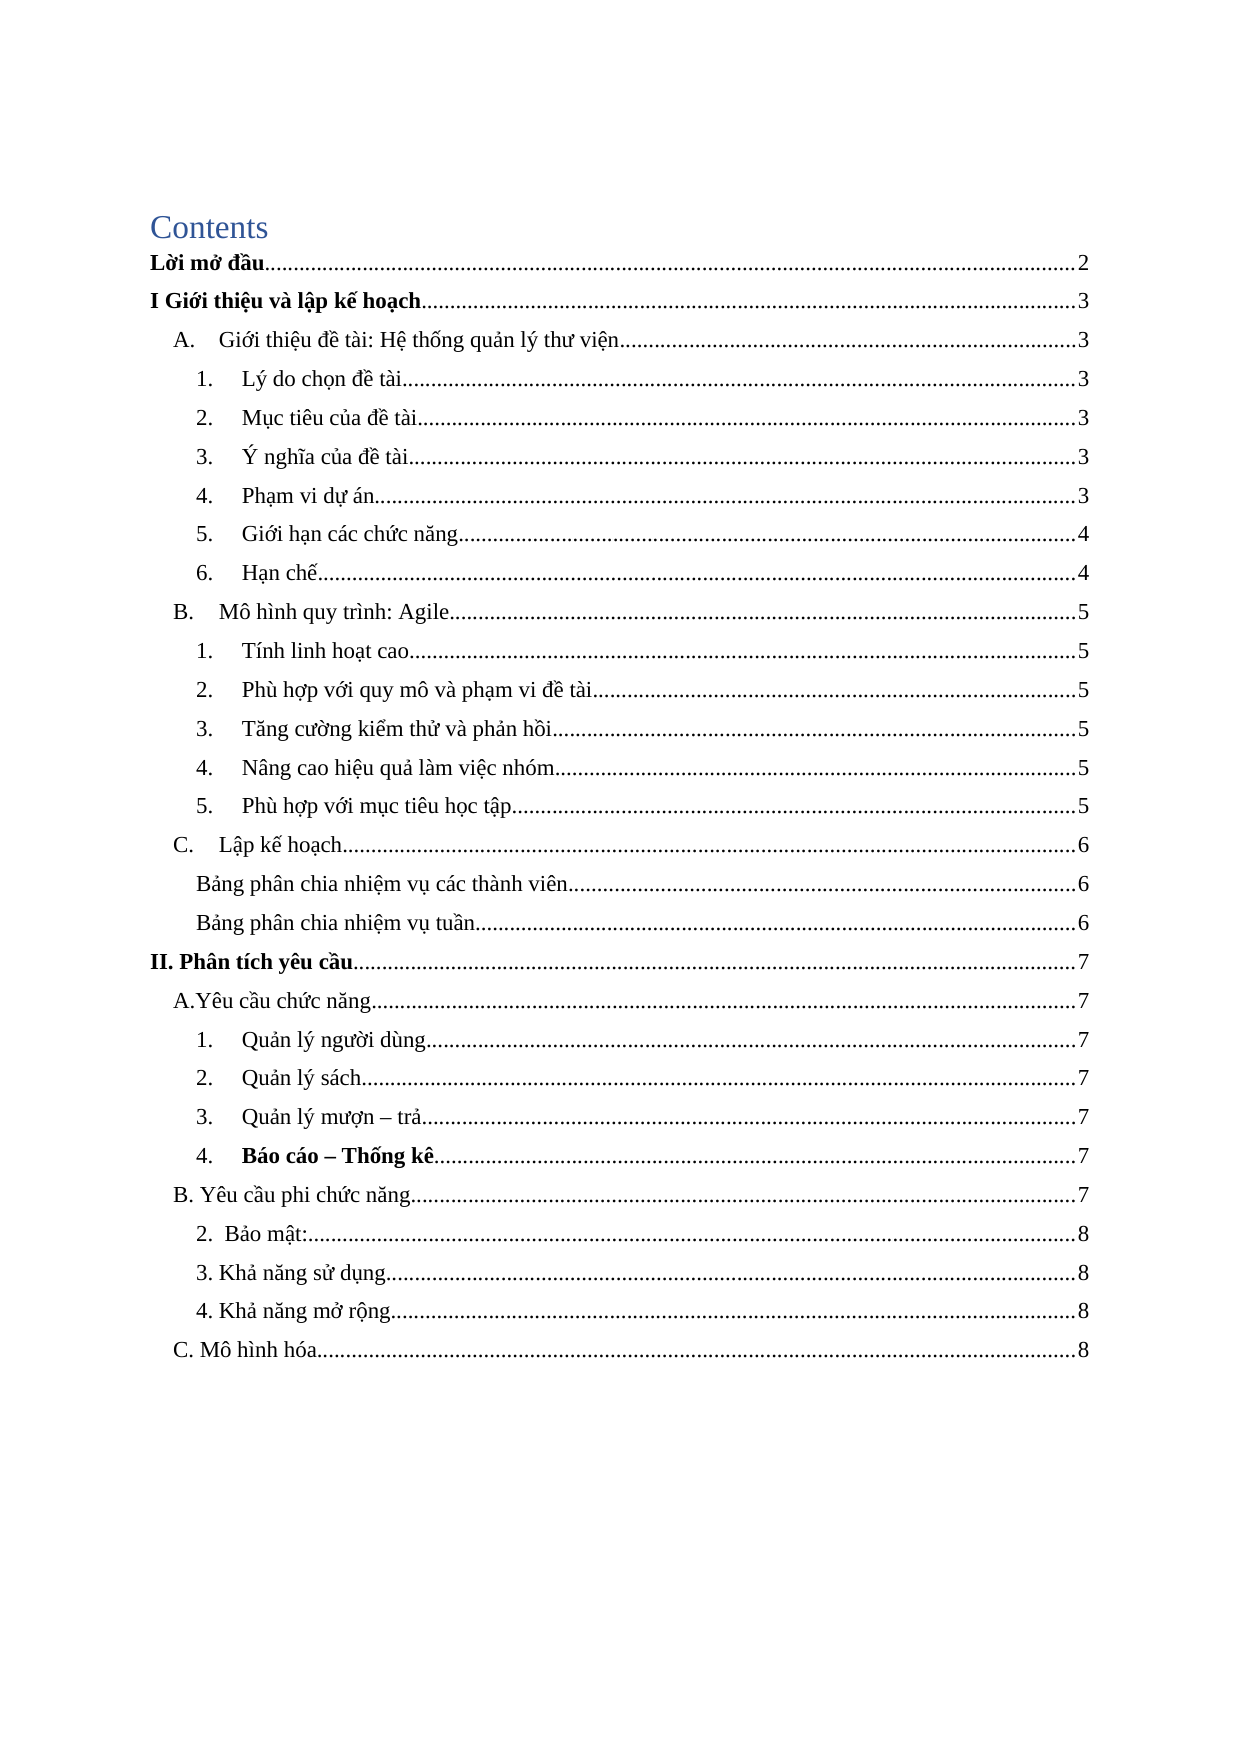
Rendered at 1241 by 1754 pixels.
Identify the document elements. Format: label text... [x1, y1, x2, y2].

text Contents [150, 207, 1090, 246]
